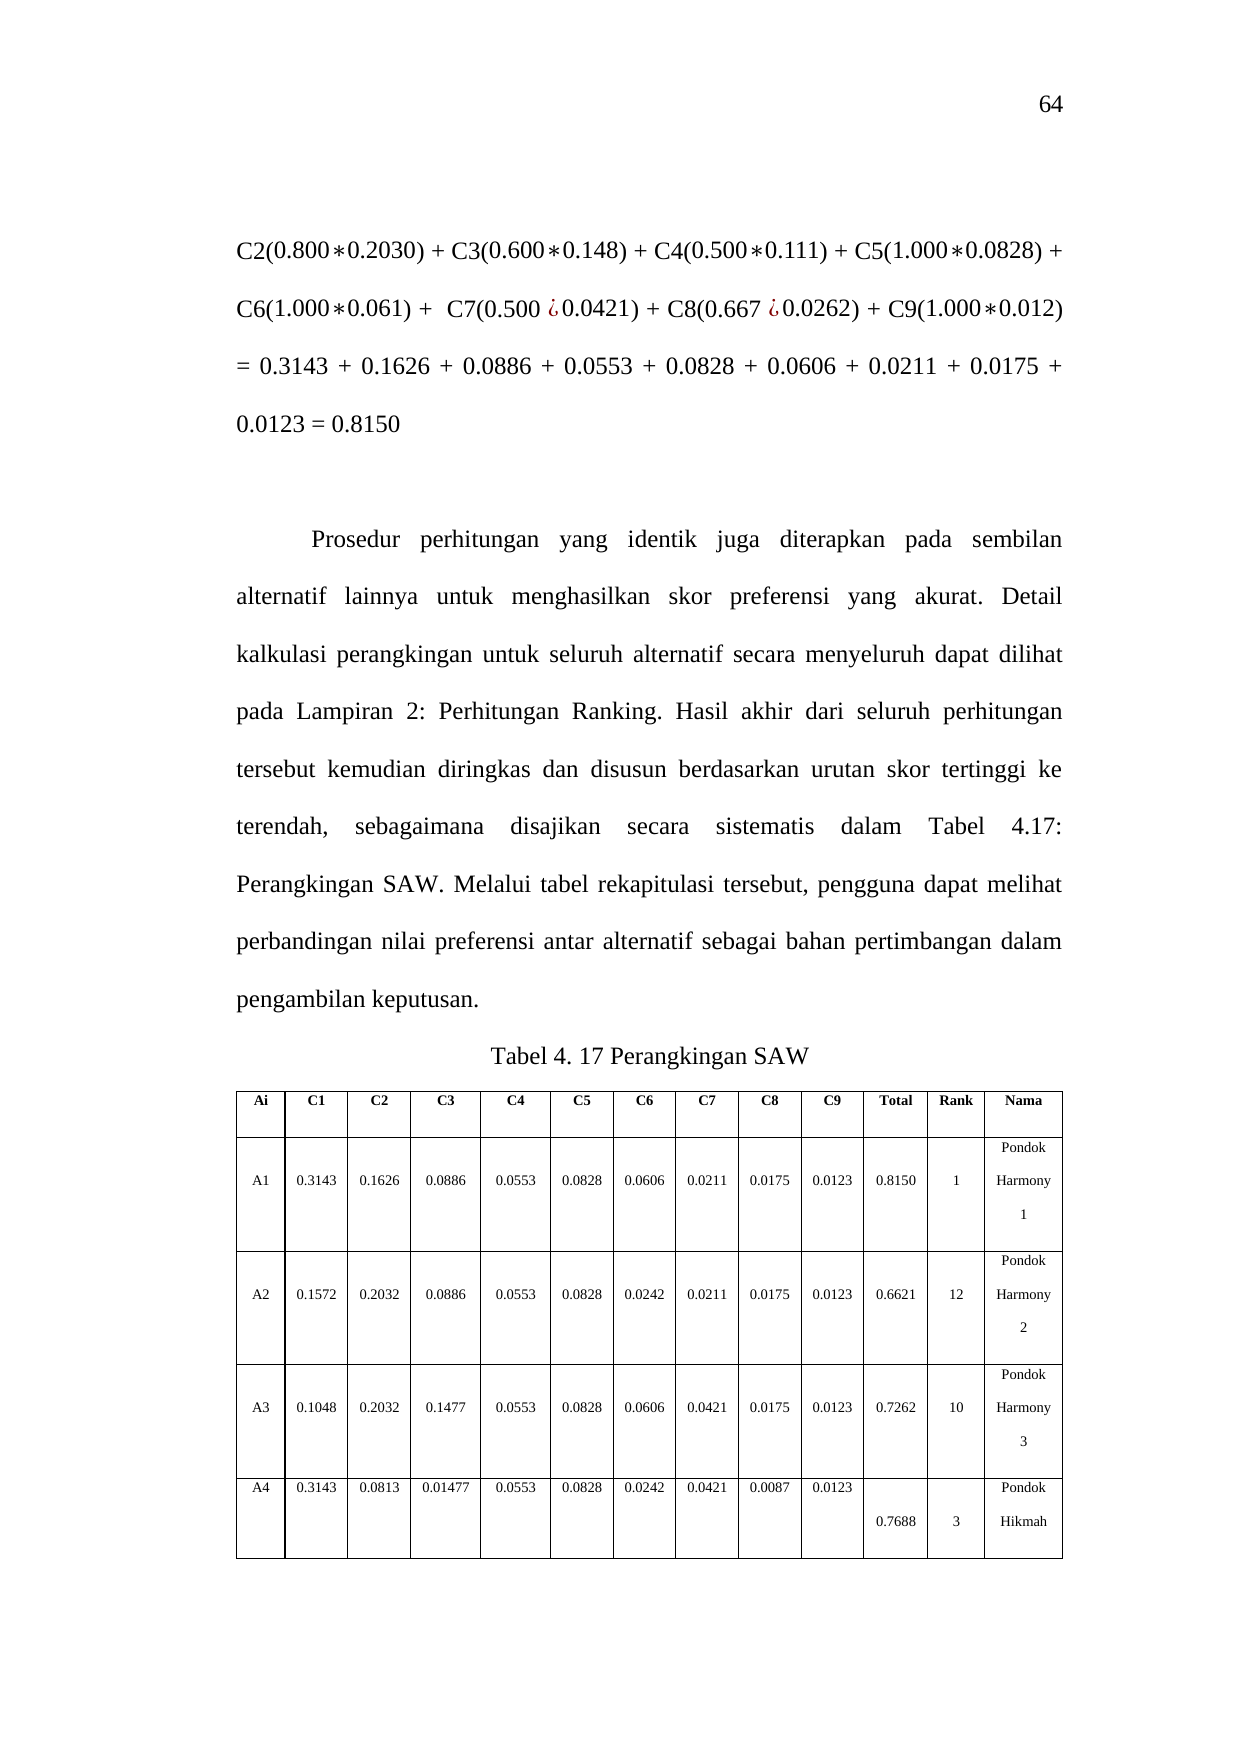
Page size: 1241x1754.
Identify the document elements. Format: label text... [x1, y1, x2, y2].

table_cell 12 [928, 1252, 984, 1364]
table_header C8 [739, 1092, 801, 1137]
table_header C9 [802, 1092, 863, 1137]
text Prosedur perhitungan yang identik juga diterapkan pada sembilan alternatif lainnya untuk menghasilkan skor preferensi yang akurat. Detail kalkulasi perangkingan untuk seluruh alternatif secara menyeluruh dapat dilihat pada Lampiran 2: Perhitungan Ranking. Hasil akhir dari seluruh perhitungan tersebut kemudian diringkas dan disusun berdasarkan urutan skor tertinggi ke terendah, sebagaimana disajikan secara sistematis dalam Tabel 4.17: Perangkingan SAW. Melalui tabel rekapitulasi tersebut, pengguna dapat melihat perbandingan nilai preferensi antar alternatif sebagai bahan pertimbangan dalam pengambilan keputusan. [236, 524, 1063, 1012]
table_cell 0.2032 [348, 1252, 410, 1364]
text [236, 236, 1063, 437]
table_cell Pondok Harmony 3 [985, 1365, 1062, 1478]
table_cell 0.3143 [286, 1138, 347, 1251]
table_cell Pondok Harmony 2 [985, 1252, 1062, 1364]
table_header Nama [985, 1092, 1062, 1137]
table_header Rank [928, 1092, 984, 1137]
table_cell 0.0828 [551, 1479, 613, 1558]
table_cell 0.0813 [348, 1479, 410, 1558]
table_cell A1 [237, 1138, 284, 1251]
table_cell 0.8150 [864, 1138, 927, 1251]
table_header C1 [286, 1092, 347, 1137]
table_cell 0.0886 [411, 1252, 480, 1364]
table_cell 0.0553 [481, 1252, 550, 1364]
table_cell 0.0421 [676, 1365, 738, 1478]
table_cell 0.0211 [676, 1138, 738, 1251]
table_cell 0.1572 [286, 1252, 347, 1364]
table_cell 0.0123 [802, 1252, 863, 1364]
table_header C7 [676, 1092, 738, 1137]
table_cell 0.0123 [802, 1138, 863, 1251]
table_cell 0.1048 [286, 1365, 347, 1478]
table_cell 0.1477 [411, 1365, 480, 1478]
table_cell 1 [928, 1138, 984, 1251]
table_header C3 [411, 1092, 480, 1137]
table_header C5 [551, 1092, 613, 1137]
table_header Total [864, 1092, 927, 1137]
table_cell 0.0087 [739, 1479, 801, 1558]
table_cell 0.0553 [481, 1138, 550, 1251]
table_cell 0.01477 [411, 1479, 480, 1558]
table_cell A2 [237, 1252, 284, 1364]
text Tabel 4. 17 Perangkingan SAW [236, 1041, 1063, 1070]
table_cell A4 [237, 1479, 284, 1558]
table_cell 0.0175 [739, 1365, 801, 1478]
table_cell 0.0242 [614, 1479, 675, 1558]
table_cell 0.3143 [286, 1479, 347, 1558]
table_cell 0.0175 [739, 1138, 801, 1251]
table_cell 0.0242 [614, 1252, 675, 1364]
table_header C6 [614, 1092, 675, 1137]
table_cell 0.0123 [802, 1365, 863, 1478]
table_cell Pondok Harmony 1 [985, 1138, 1062, 1251]
table_cell 0.0828 [551, 1365, 613, 1478]
table_cell 0.0421 [676, 1479, 738, 1558]
table_cell 0.0553 [481, 1479, 550, 1558]
table_cell 10 [928, 1365, 984, 1478]
table_cell 0.7262 [864, 1365, 927, 1478]
table_header C2 [348, 1092, 410, 1137]
table_cell 3 [928, 1479, 984, 1558]
table_cell 0.0828 [551, 1252, 613, 1364]
table_cell 0.0886 [411, 1138, 480, 1251]
table_cell 0.2032 [348, 1365, 410, 1478]
table_cell 0.6621 [864, 1252, 927, 1364]
table_cell 0.0175 [739, 1252, 801, 1364]
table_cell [985, 1479, 1062, 1558]
table_cell 0.7688 [864, 1479, 927, 1558]
table_cell 0.0606 [614, 1365, 675, 1478]
table_cell 0.0828 [551, 1138, 613, 1251]
table_cell 0.0123 [802, 1479, 863, 1558]
table_cell 0.0553 [481, 1365, 550, 1478]
table_header C4 [481, 1092, 550, 1137]
table_cell 0.1626 [348, 1138, 410, 1251]
table_cell A3 [237, 1365, 284, 1478]
table_cell 0.0606 [614, 1138, 675, 1251]
table_header Ai [237, 1092, 284, 1137]
table_cell 0.0211 [676, 1252, 738, 1364]
